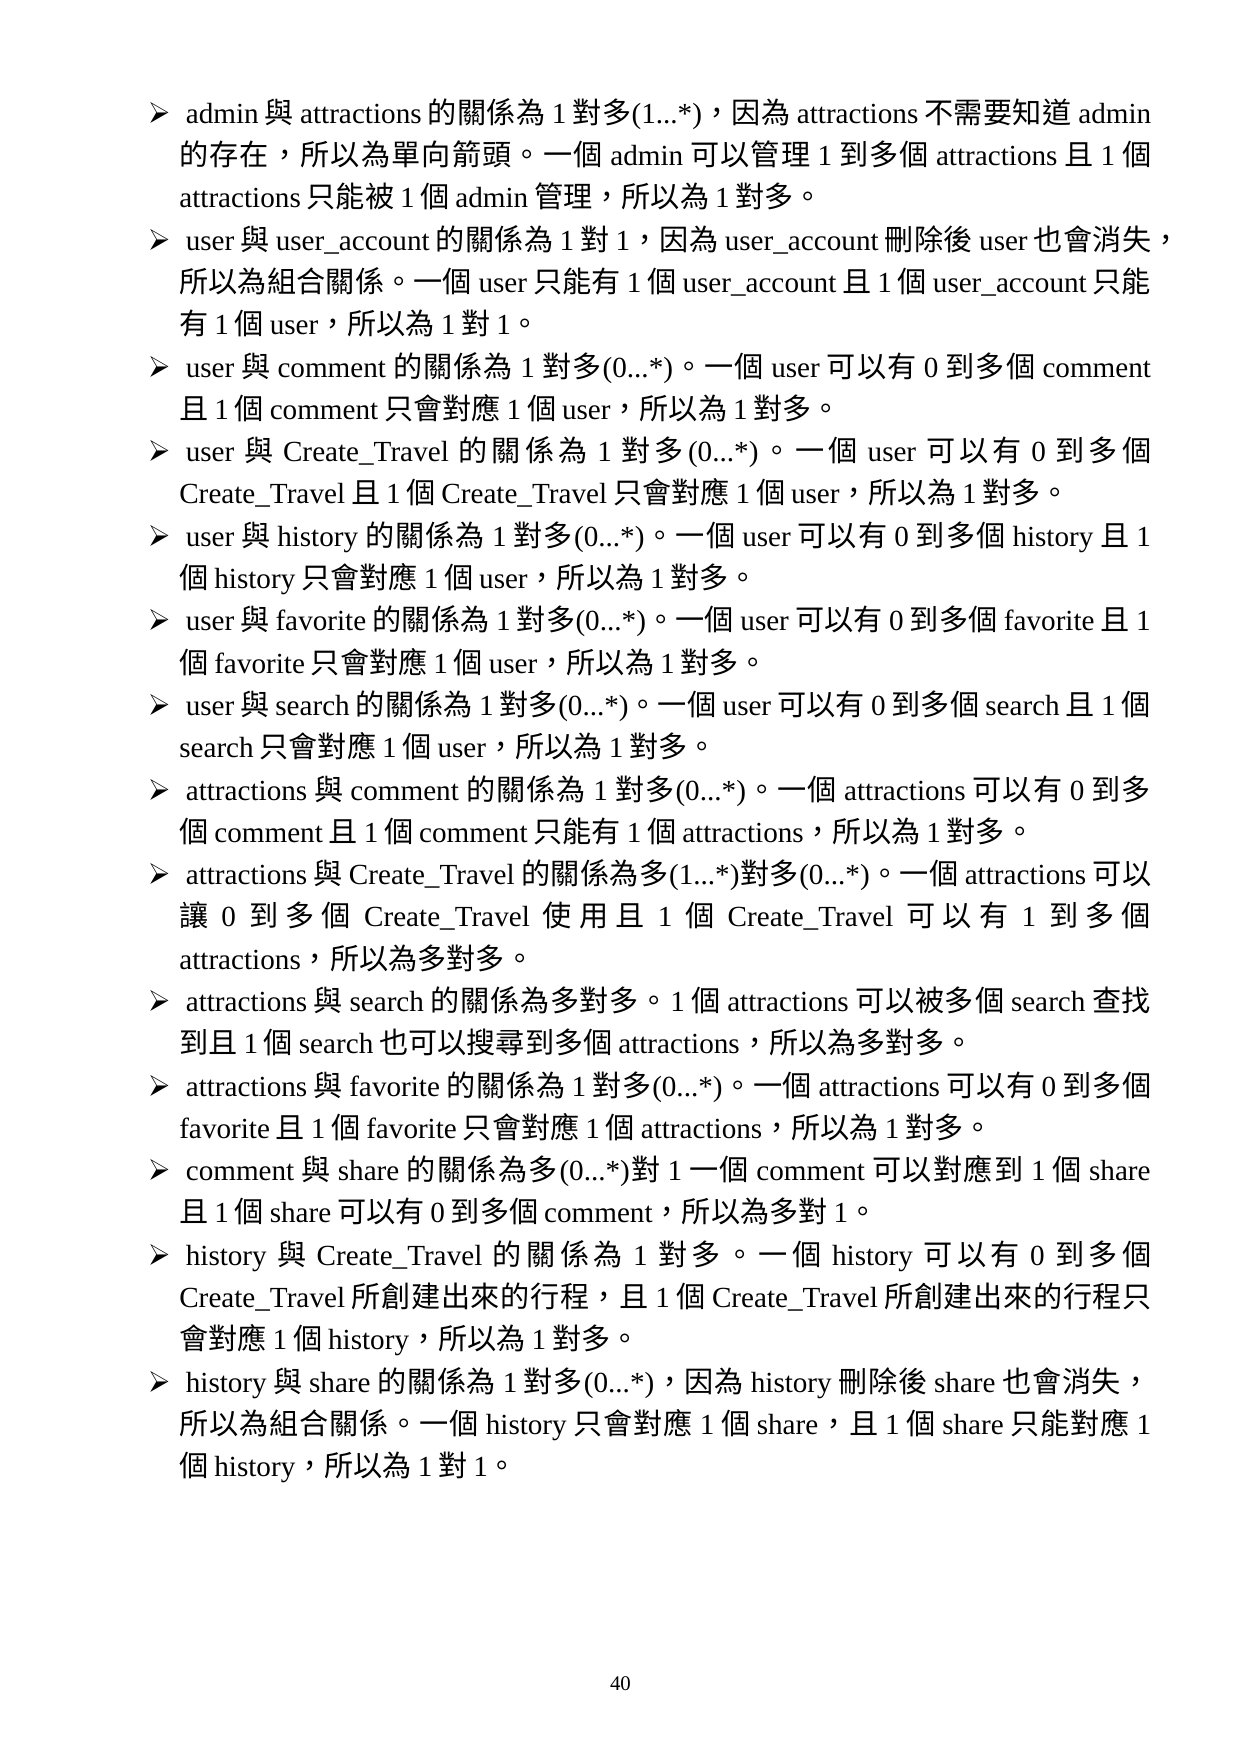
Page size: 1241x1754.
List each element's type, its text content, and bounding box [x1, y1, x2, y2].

list history與Create_Travel的關係為1對多。一個history可以有0到多個Create_Travel所創建出來的行程，且1個Create_Travel所創建出來的行程只會對應1個history，所以為1對多。 [148, 1231, 1152, 1358]
list history與share的關係為1對多(0...*)，因為history刪除後share也會消失，所以為組合關係。一個history只會對應1個share，且1個share只能對應1個history，所以為1對1。 [148, 1358, 1152, 1485]
list user與comment的關係為1對多(0...*)。一個user可以有0到多個comment且1個comment只會對應1個user，所以為1對多。 [148, 343, 1152, 428]
list attractions與search的關係為多對多。1個attractions可以被多個search查找到且1個search也可以搜尋到多個attractions，所以為多對多。 [148, 978, 1152, 1062]
list attractions與comment的關係為1對多(0...*)。一個attractions可以有0到多個comment且1個comment只能有1個attractions，所以為1對多。 [148, 766, 1152, 851]
list attractions與Create_Travel的關係為多(1...*)對多(0...*)。一個attractions可以讓0到多個Create_Travel使用且1個Create_Travel可以有1到多個attractions，所以為多對多。 [148, 851, 1152, 978]
list user與search的關係為1對多(0...*)。一個user可以有0到多個search且1個search只會對應1個user，所以為1對多。 [148, 682, 1152, 766]
list attractions與favorite的關係為1對多(0...*)。一個attractions可以有0到多個favorite且1個favorite只會對應1個attractions，所以為1對多。 [148, 1062, 1152, 1147]
list admin與attractions的關係為1對多(1...*)，因為attractions不需要知道admin的存在，所以為單向箭頭。一個admin可以管理1到多個attractions且1個attractions只能被1個admin管理，所以為1對多。 [148, 89, 1152, 216]
list user與history的關係為1對多(0...*)。一個user可以有0到多個history且1個history只會對應1個user，所以為1對多。 [148, 512, 1152, 597]
list user與user_account的關係為1對1，因為user_account刪除後user也會消失，所以為組合關係。一個user只能有1個user_account且1個user_account只能有1個user，所以為1對1。 [148, 216, 1152, 343]
list user與favorite的關係為1對多(0...*)。一個user可以有0到多個favorite且1個favorite只會對應1個user，所以為1對多。 [148, 597, 1152, 682]
list comment與share的關係為多(0...*)對1一個comment可以對應到1個share且1個share可以有0到多個comment，所以為多對1。 [148, 1147, 1152, 1231]
list user與Create_Travel的關係為1對多(0...*)。一個user可以有0到多個Create_Travel且1個Create_Travel只會對應1個user，所以為1對多。 [148, 428, 1152, 512]
